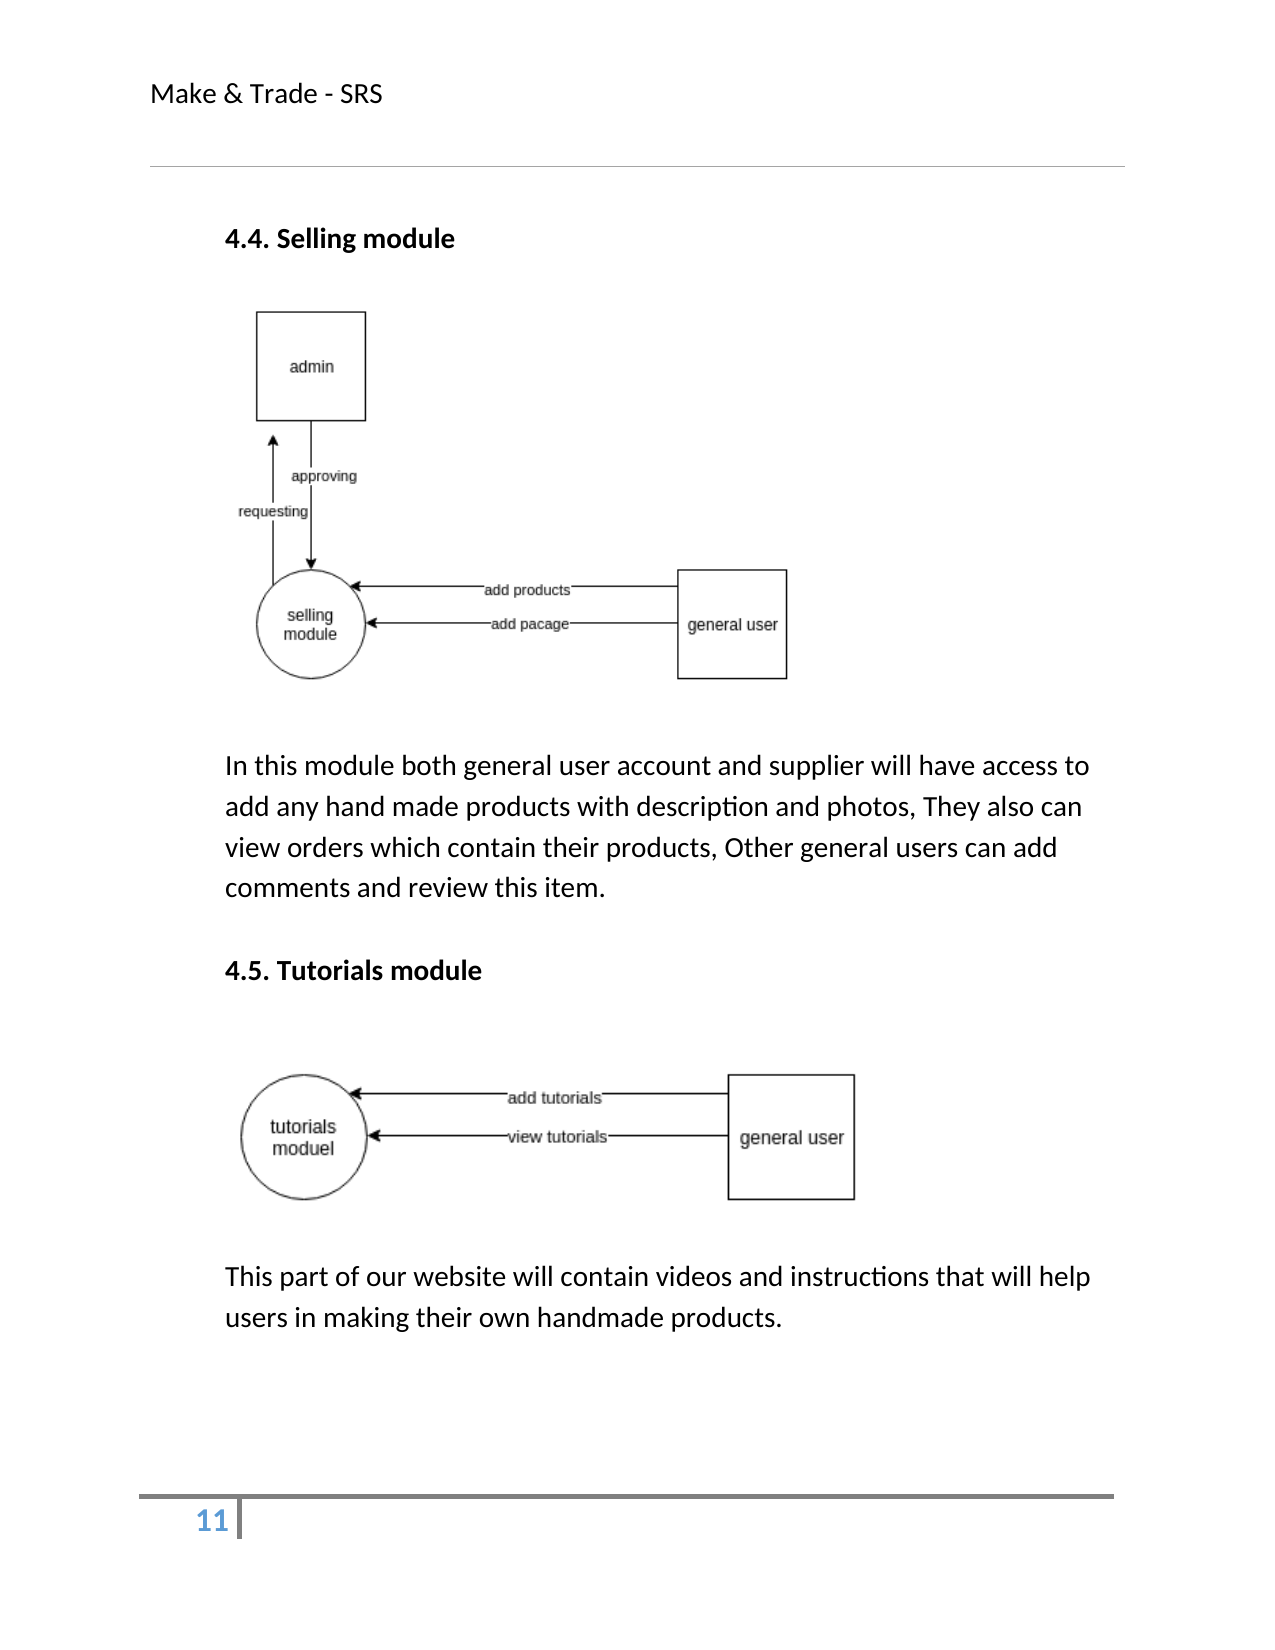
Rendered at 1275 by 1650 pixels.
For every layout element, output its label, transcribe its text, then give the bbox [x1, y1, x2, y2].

subtitle 4.5. Tutorials module [225, 952, 1125, 988]
subtitle 4.4. Selling module [225, 221, 1125, 256]
picture [225, 299, 800, 693]
picture [225, 1034, 871, 1216]
text In this module both general user account and supplier will have access to add any hand made products with description and photos, They also can view orders which contain their products, Other general users can add comments and review this item. [225, 747, 1125, 905]
text This part of our website will contain videos and instructions that will help users in making their own handmade products. [225, 1258, 1125, 1335]
